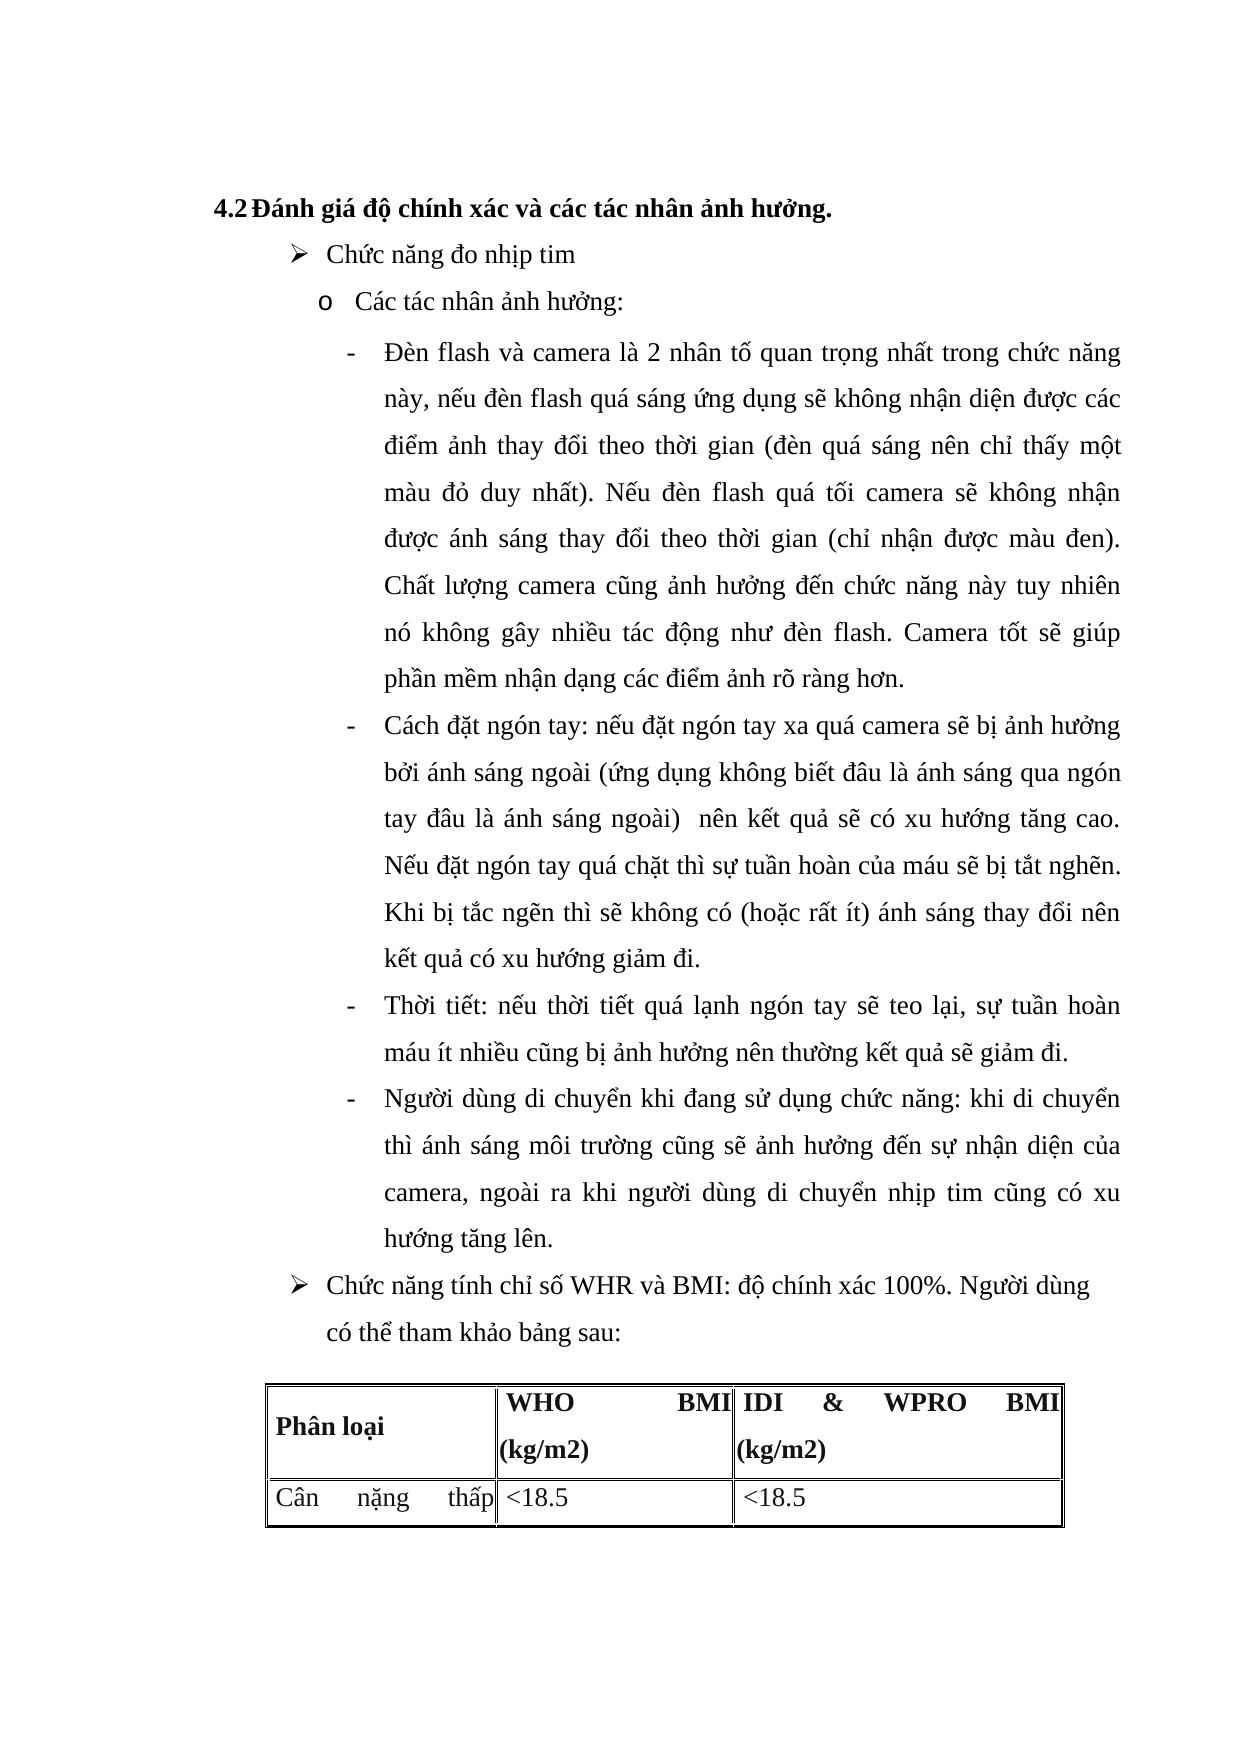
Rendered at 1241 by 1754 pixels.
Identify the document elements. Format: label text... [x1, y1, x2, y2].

list Các tác nhân ảnh hưởng: [317, 286, 1122, 319]
table_cell <18.5 [497, 1481, 734, 1525]
list Chức năng đo nhịp tim [289, 239, 1122, 270]
list Thời tiết: nếu thời tiết quá lạnh ngón tay sẽ teo lại, sự tuần hoàn máu ít nhiều cũng bị ảnh hưởng nên thường kết quả sẽ giảm đi. [346, 989, 1122, 1067]
list Đèn flash và camera là 2 nhân tố quan trọng nhất trong chức năng này, nếu đèn flash quá sáng ứng dụng sẽ không nhận diện được các điểm ảnh thay đổi theo thời gian (đèn quá sáng nên chỉ thấy một màu đỏ duy nhất). Nếu đèn flash quá tối camera sẽ không nhận được ánh sáng thay đổi theo thời gian (chỉ nhận được màu đen). Chất lượng camera cũng ảnh hưởng đến chức năng này tuy nhiên nó không gây nhiều tác động như đèn flash. Camera tốt sẽ giúp phần mềm nhận dạng các điểm ảnh rõ ràng hơn. [346, 336, 1122, 693]
list Đánh giá độ chính xác và các tác nhân ảnh hưởng. [214, 192, 1122, 223]
list Người dùng di chuyển khi đang sử dụng chức năng: khi di chuyển thì ánh sáng môi trường cũng sẽ ảnh hưởng đến sự nhận diện của camera, ngoài ra khi người dùng di chuyển nhịp tim cũng có xu hướng tăng lên. [346, 1082, 1122, 1253]
list Chức năng tính chỉ số WHR và BMI: độ chính xác 100%. Người dùng có thể tham khảo bảng sau: [289, 1269, 1122, 1347]
list Cách đặt ngón tay: nếu đặt ngón tay xa quá camera sẽ bị ảnh hưởng bởi ánh sáng ngoài (ứng dụng không biết đâu là ánh sáng qua ngón tay đâu là ánh sáng ngoài) nên kết quả sẽ có xu hướng tăng cao. Nếu đặt ngón tay quá chặt thì sự tuần hoàn của máu sẽ bị tắt nghẽn. Khi bị tắc ngẽn thì sẽ không có (hoặc rất ít) ánh sáng thay đổi nên kết quả có xu hướng giảm đi. [346, 709, 1122, 973]
table_cell Cân nặng thấp (gầy) [268, 1478, 497, 1525]
table_header IDI & WPRO BMI (kg/m2) [734, 1387, 1061, 1477]
table_cell <18.5 [734, 1478, 1062, 1525]
table_header WHO BMI (kg/m2) [497, 1387, 734, 1477]
table_header Phân loại [268, 1387, 497, 1477]
